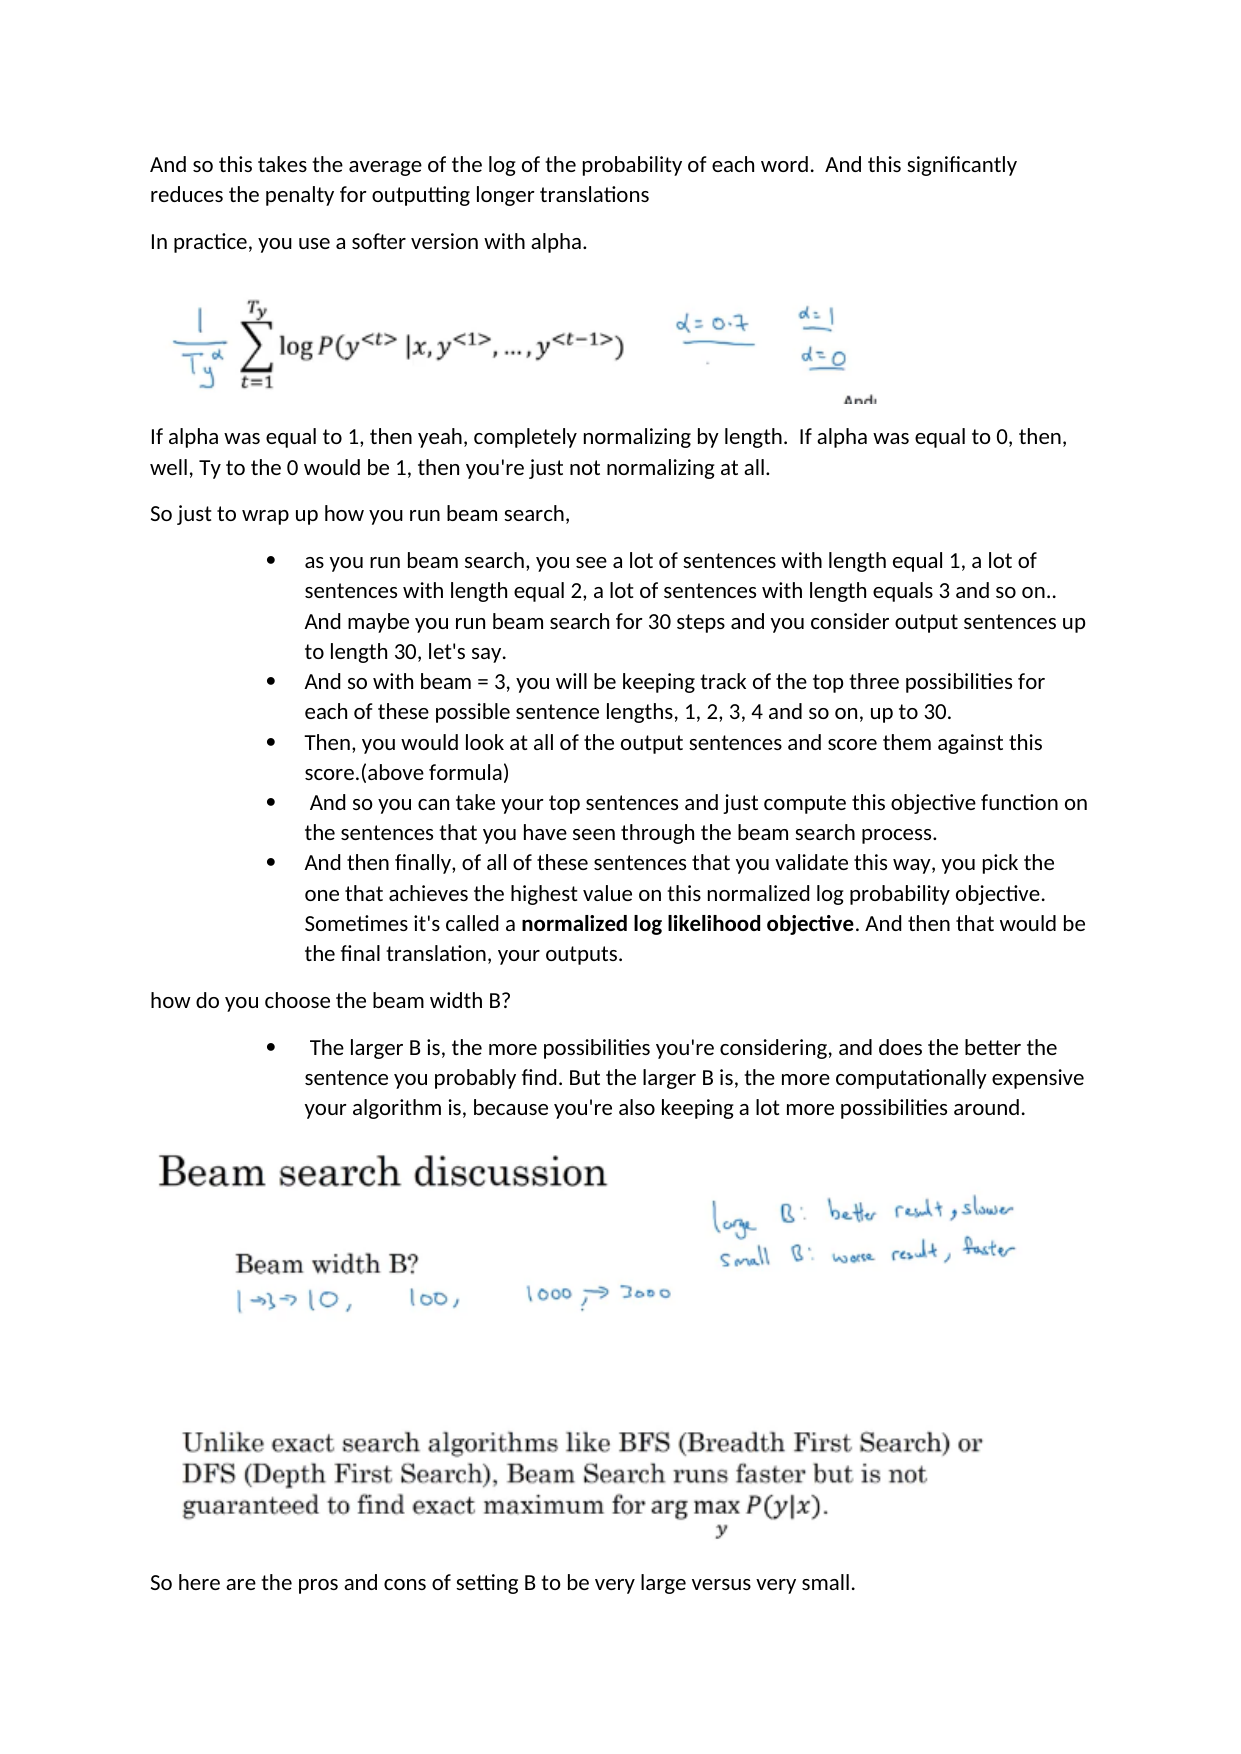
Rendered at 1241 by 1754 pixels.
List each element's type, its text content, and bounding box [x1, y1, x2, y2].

text And so this takes the average of the log of the probability of each word. And this significantly reduces the penalty for outputting longer translations [150, 150, 1090, 208]
list And so you can take your top sentences and just compute this objective function on the sentences that you have seen through the beam search process. [267, 788, 1090, 846]
picture [150, 1140, 1025, 1550]
text In practice, you use a softer version with alpha. [150, 227, 1090, 255]
text If alpha was equal to 1, then yeah, completely normalizing by length. If alpha was equal to 0, then, well, Ty to the 0 would be 1, then you're just not normalizing at all. [150, 422, 1090, 481]
text So here are the pros and cons of setting B to be very large versus very small. [150, 1568, 1090, 1596]
list And so with beam = 3, you will be keeping track of the top three possibilities for each of these possible sentence lengths, 1, 2, 3, 4 and so on, up to 30. [267, 667, 1090, 726]
list Then, you would look at all of the output sentences and score them against this score.(above formula) [267, 728, 1090, 786]
text how do you choose the beam width B? [150, 986, 1090, 1014]
list The larger B is, the more possibilities you're considering, and does the better the sentence you probably find. But the larger B is, the more computationally expensive your algorithm is, because you're also keeping a lot more possibilities around. [267, 1033, 1090, 1121]
picture [150, 273, 877, 404]
list as you run beam search, you see a lot of sentences with length equal 1, a lot of sentences with length equal 2, a lot of sentences with length equals 3 and so on.. And maybe you run beam search for 30 steps and you consider output sentences up to length 30, let's say. [267, 546, 1090, 665]
list And then finally, of all of these sentences that you validate this way, you pick the one that achieves the highest value on this normalized log probability objective. Sometimes it's called a normalized log likelihood objective. And then that would be the final translation, your outputs. [267, 848, 1090, 967]
text So just to wrap up how you run beam search, [150, 499, 1090, 528]
